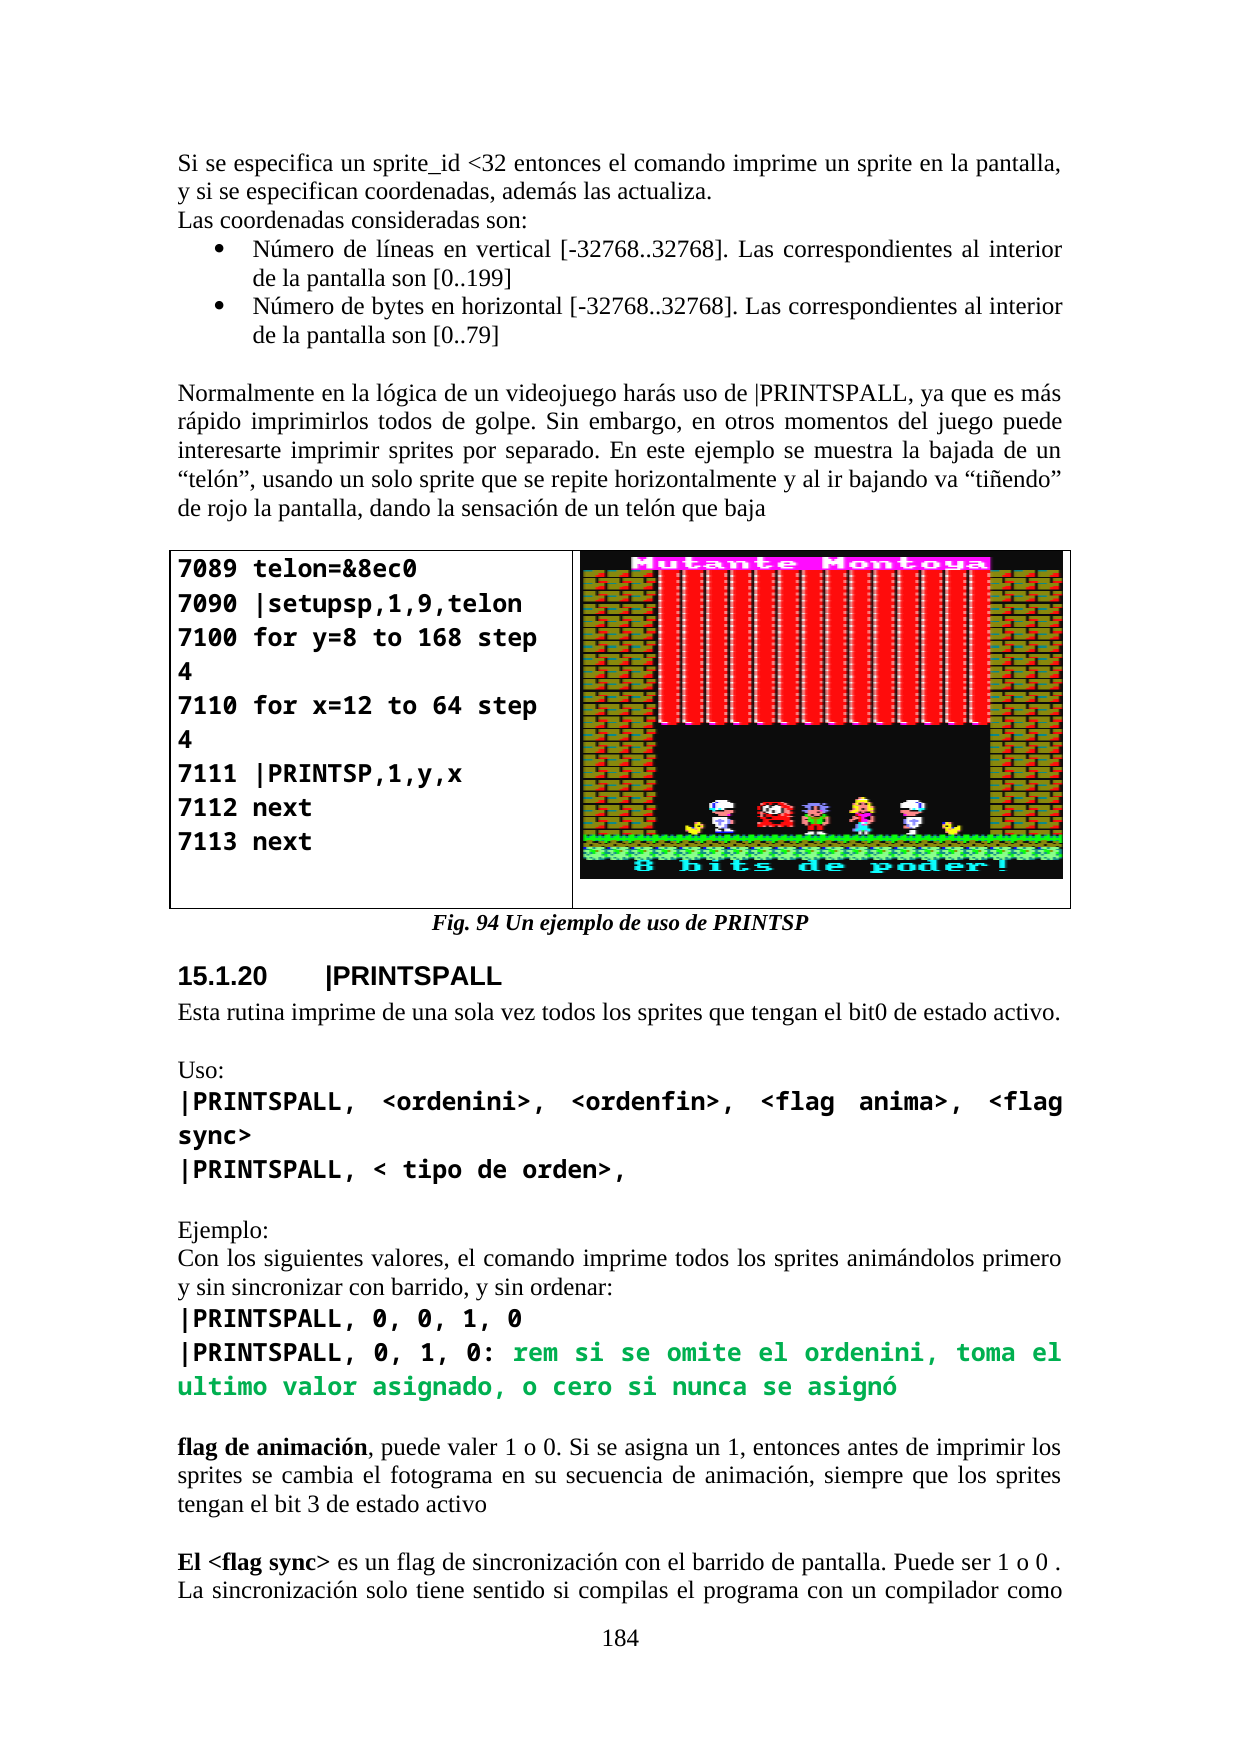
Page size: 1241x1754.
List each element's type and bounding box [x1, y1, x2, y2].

picture [580, 551, 1063, 879]
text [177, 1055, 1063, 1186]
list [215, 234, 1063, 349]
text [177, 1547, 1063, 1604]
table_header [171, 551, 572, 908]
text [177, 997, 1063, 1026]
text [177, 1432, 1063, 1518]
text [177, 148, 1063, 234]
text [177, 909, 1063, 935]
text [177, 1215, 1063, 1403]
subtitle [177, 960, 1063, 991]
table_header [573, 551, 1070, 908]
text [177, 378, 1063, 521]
